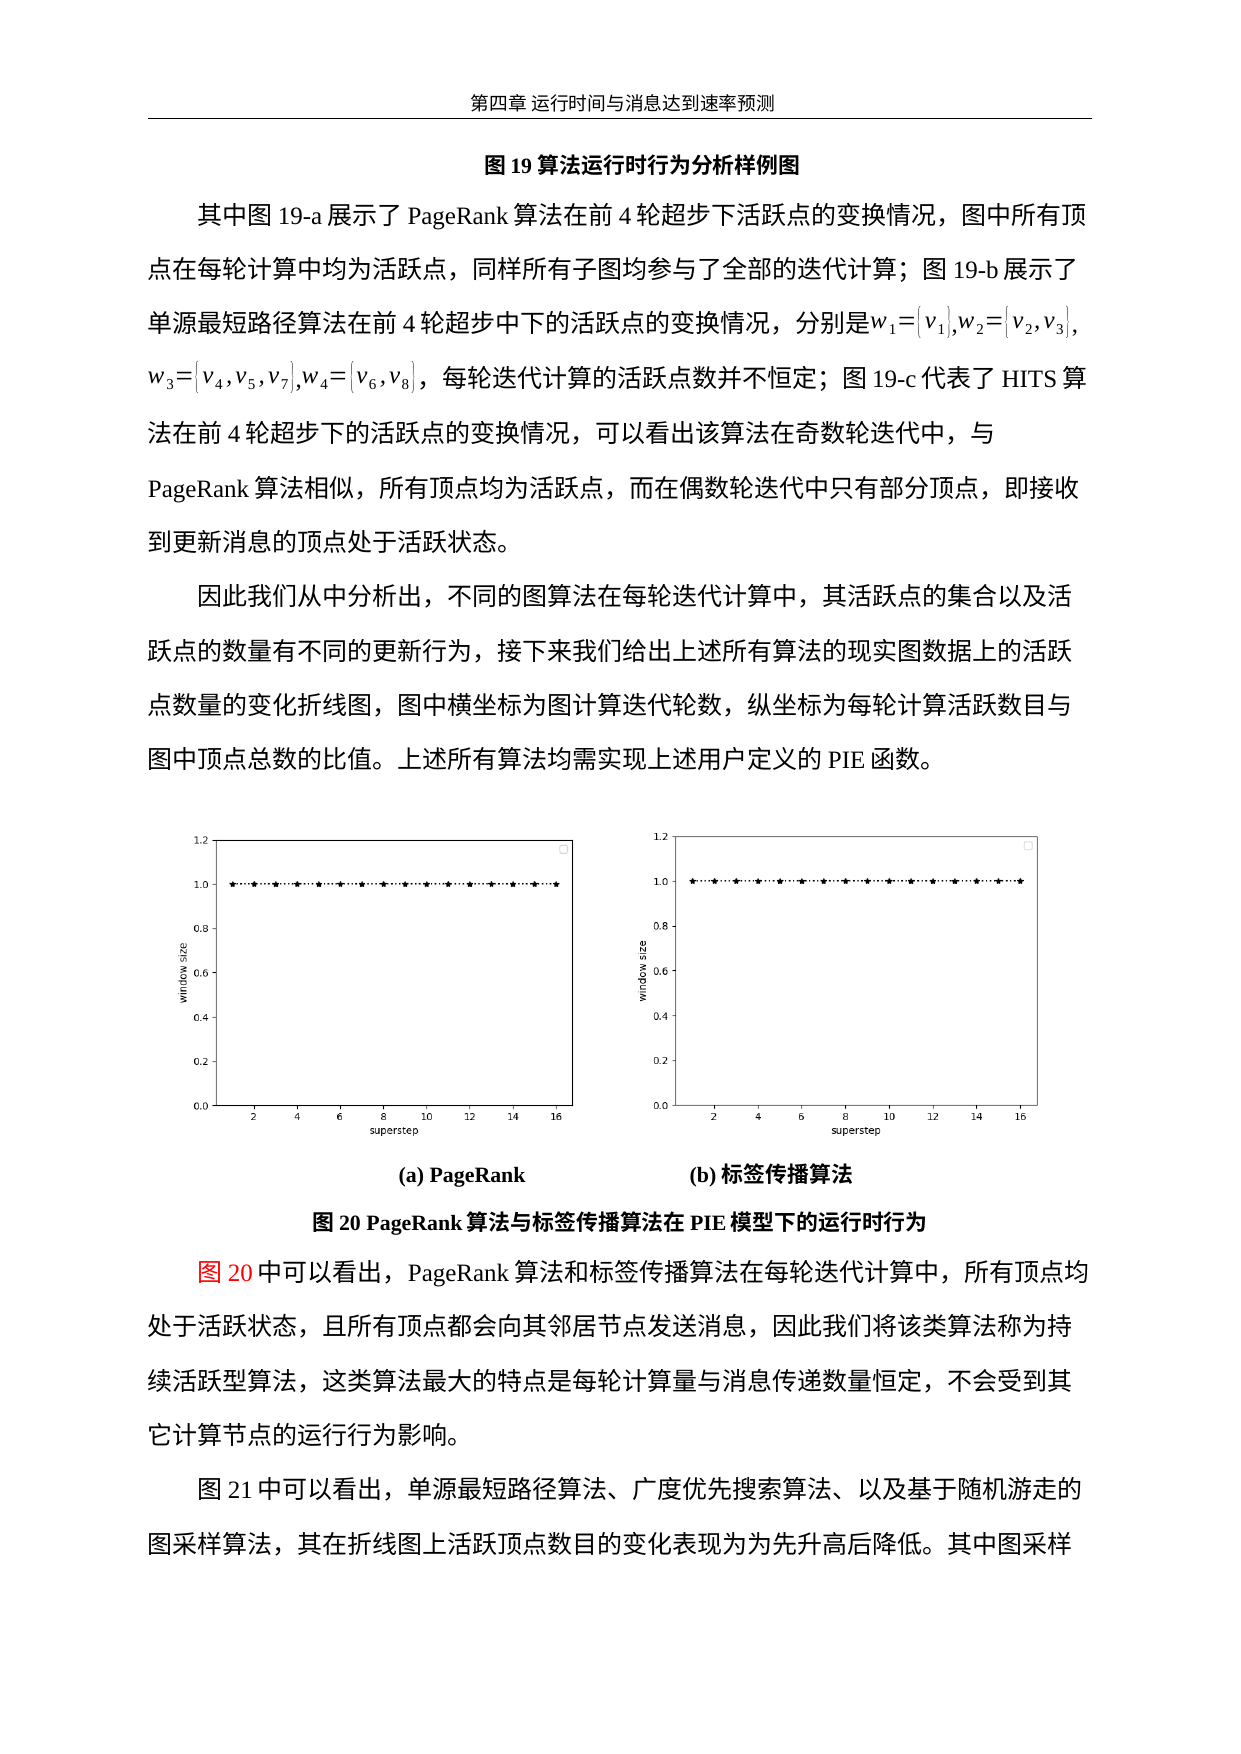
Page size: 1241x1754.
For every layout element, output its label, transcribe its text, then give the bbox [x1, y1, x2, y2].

text (a) PageRank (b) 标签传播算法 [148, 1157, 1092, 1189]
text 其中图19-a展示了PageRank算法在前4轮超步下活跃点的变换情况，图中所有顶点在每轮计算中均为活跃点，同样所有子图均参与了全部的迭代计算；图19-b展示了单源最短路径算法在前4轮超步中下的活跃点的变换情况，分别是,,,，每轮迭代计算的活跃点数并不恒定；图19-c代表了HITS算法在前4轮超步下的活跃点的变换情况，可以看出该算法在奇数轮迭代中，与PageRank算法相似，所有顶点均为活跃点，而在偶数轮迭代中只有部分顶点，即接收到更新消息的顶点处于活跃状态。 [148, 195, 1092, 559]
text 图20中可以看出，PageRank算法和标签传播算法在每轮迭代计算中，所有顶点均处于活跃状态，且所有顶点都会向其邻居节点发送消息，因此我们将该类算法称为持续活跃型算法，这类算法最大的特点是每轮计算量与消息传递数量恒定，不会受到其它计算节点的运行行为影响。 [148, 1252, 1092, 1452]
text 图19 算法运行时行为分析样例图 [148, 148, 1092, 179]
text 图20 PageRank算法与标签传播算法在PIE模型下的运行时行为 [148, 1205, 1092, 1237]
text 因此我们从中分析出，不同的图算法在每轮迭代计算中，其活跃点的集合以及活跃点的数量有不同的更新行为，接下来我们给出上述所有算法的现实图数据上的活跃点数量的变化折线图，图中横坐标为图计算迭代轮数，纵坐标为每轮计算活跃数目与图中顶点总数的比值。上述所有算法均需实现上述用户定义的PIE函数。 [148, 577, 1092, 776]
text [148, 1470, 1092, 1561]
picture [158, 794, 1083, 1143]
